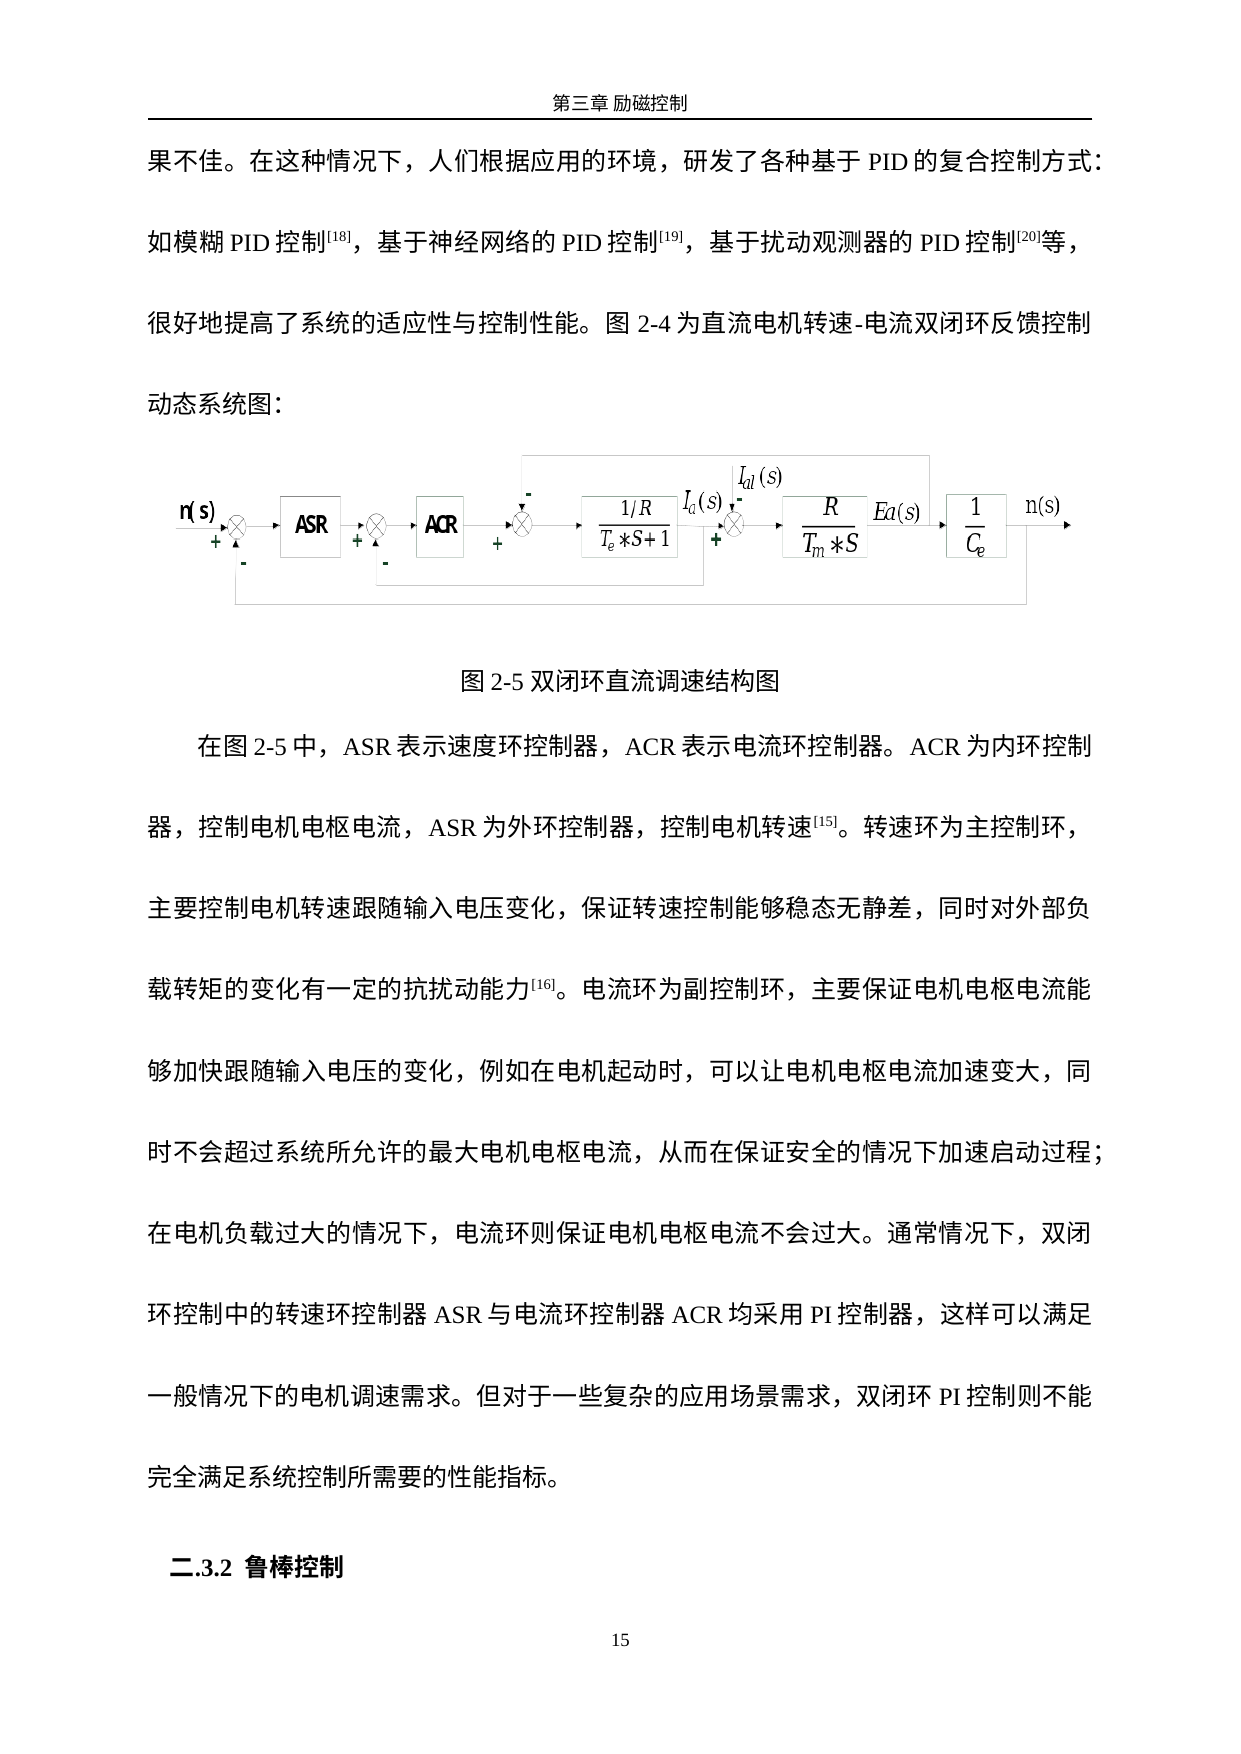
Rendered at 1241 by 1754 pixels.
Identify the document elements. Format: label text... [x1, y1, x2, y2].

text 图2-5 双闭环直流调速结构图 [148, 647, 1092, 712]
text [148, 127, 1092, 436]
text 在图2-5中，ASR表示速度环控制器，ACR表示电流环控制器。ACR为内环控制器，控制电机电枢电流，ASR为外环控制器，控制电机转速[15]。转速环为主控制环，主要控制电机转速跟随输入电压变化，保证转速控制能够稳态无静差，同时对外部负载转矩的变化有一定的抗扰动能力[16]。电流环为副控制环，主要保证电机电枢电流能够加快跟随输入电压的变化，例如在电机起动时，可以让电机电枢电流加速变大，同时不会超过系统所允许的最大电机电枢电流，从而在保证安全的情况下加速启动过程；在电机负载过大的情况下，电流环则保证电机电枢电流不会过大。通常情况下，双闭环控制中的转速环控制器ASR与电流环控制器ACR均采用PI控制器，这样可以满足一般情况下的电机调速需求。但对于一些复杂的应用场景需求，双闭环PI控制则不能完全满足系统控制所需要的性能指标。 [148, 712, 1092, 1508]
subtitle 鲁棒控制 [169, 1533, 1071, 1598]
